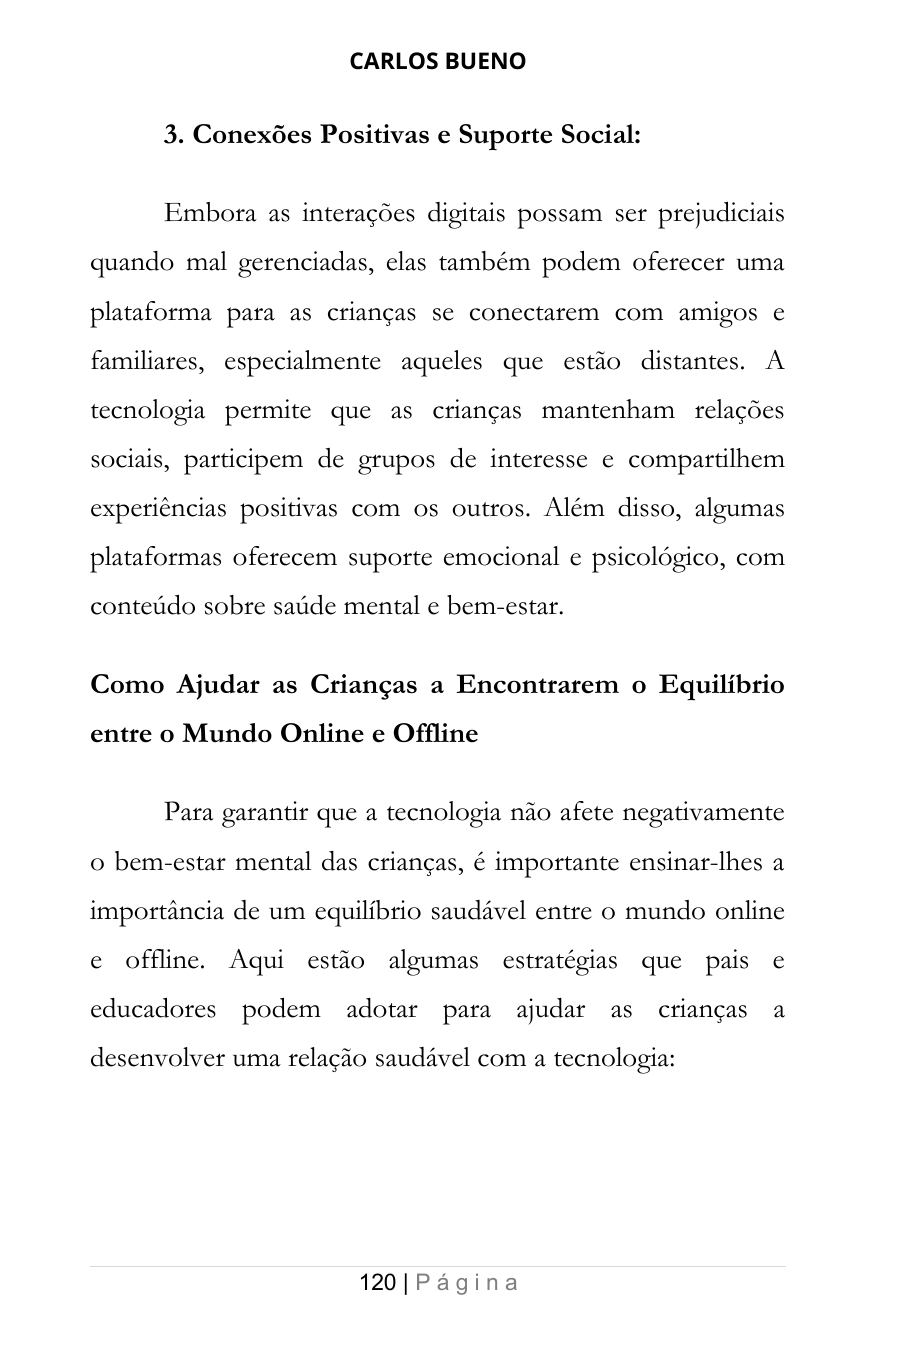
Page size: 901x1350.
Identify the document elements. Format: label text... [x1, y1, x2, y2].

text 3. Conexões Positivas e Suporte Social: [90, 118, 786, 151]
text Para garantir que a tecnologia não afete negativamente o bem-estar mental das crianças, é importante ensinar-lhes a importância de um equilíbrio saudável entre o mundo online e offline. Aqui estão algumas estratégias que pais e educadores podem adotar para ajudar as crianças a desenvolver uma relação saudável com a tecnologia: [90, 796, 786, 1074]
text Embora as interações digitais possam ser prejudiciais quando mal gerenciadas, elas também podem oferecer uma plataforma para as crianças se conectarem com amigos e familiares, especialmente aqueles que estão distantes. A tecnologia permite que as crianças mantenham relações sociais, participem de grupos de interesse e compartilhem experiências positivas com os outros. Além disso, algumas plataformas oferecem suporte emocional e psicológico, com conteúdo sobre saúde mental e bem-estar. [90, 196, 786, 623]
text Como Ajudar as Crianças a Encontrarem o Equilíbrio entre o Mundo Online e Offline [90, 668, 786, 750]
